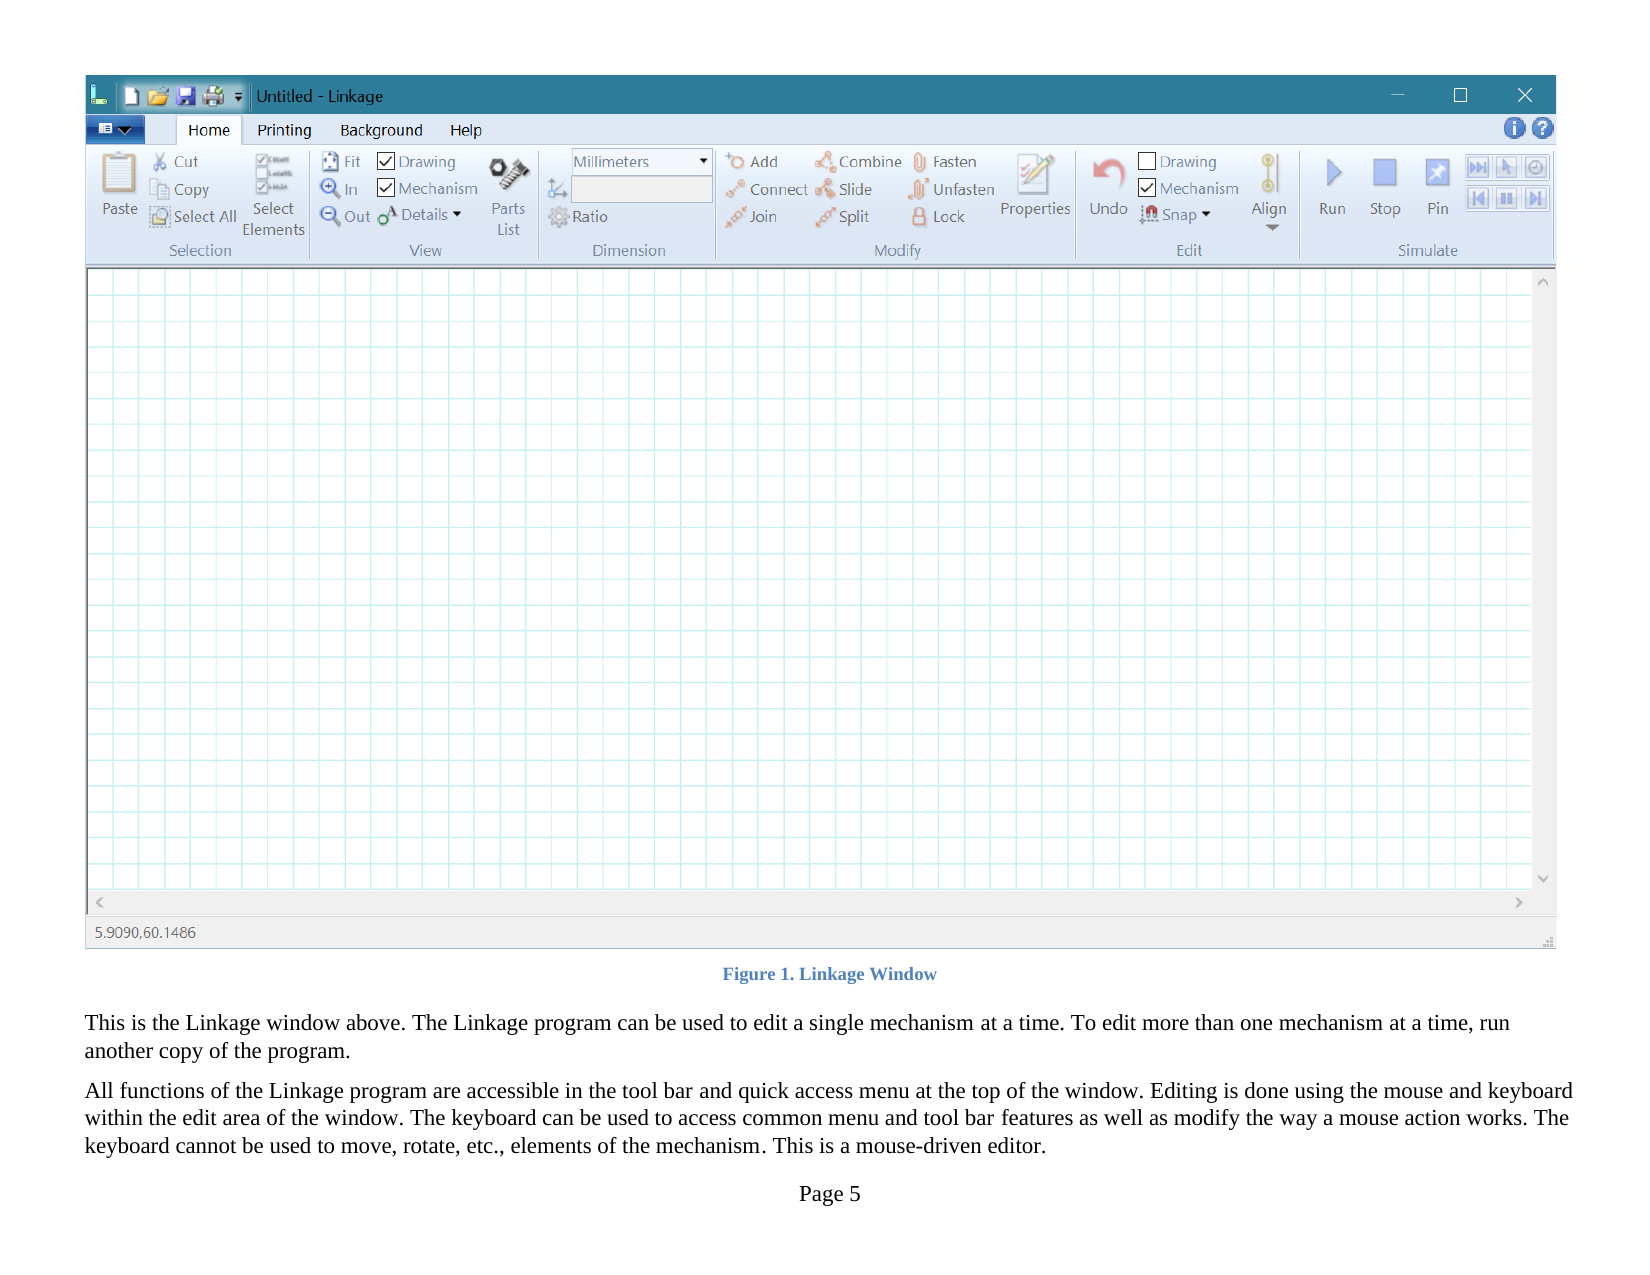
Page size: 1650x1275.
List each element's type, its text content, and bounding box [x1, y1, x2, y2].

text Figure 1. Linkage Window [84, 962, 1575, 984]
picture [85, 75, 1557, 949]
text All functions of the Linkage program are accessible in the tool bar and quick access menu at the top of the window. Editing is done using the mouse and keyboard within the edit area of the window. The keyboard can be used to access common menu and tool bar features as well as modify the way a mouse action works. The keyboard cannot be used to move, rotate, etc., elements of the mechanism. This is a mouse-driven editor. [84, 1077, 1575, 1158]
text This is the Linkage window above. The Linkage program can be used to edit a single mechanism at a time. To edit more than one mechanism at a time, run another copy of the program. [84, 1009, 1575, 1063]
